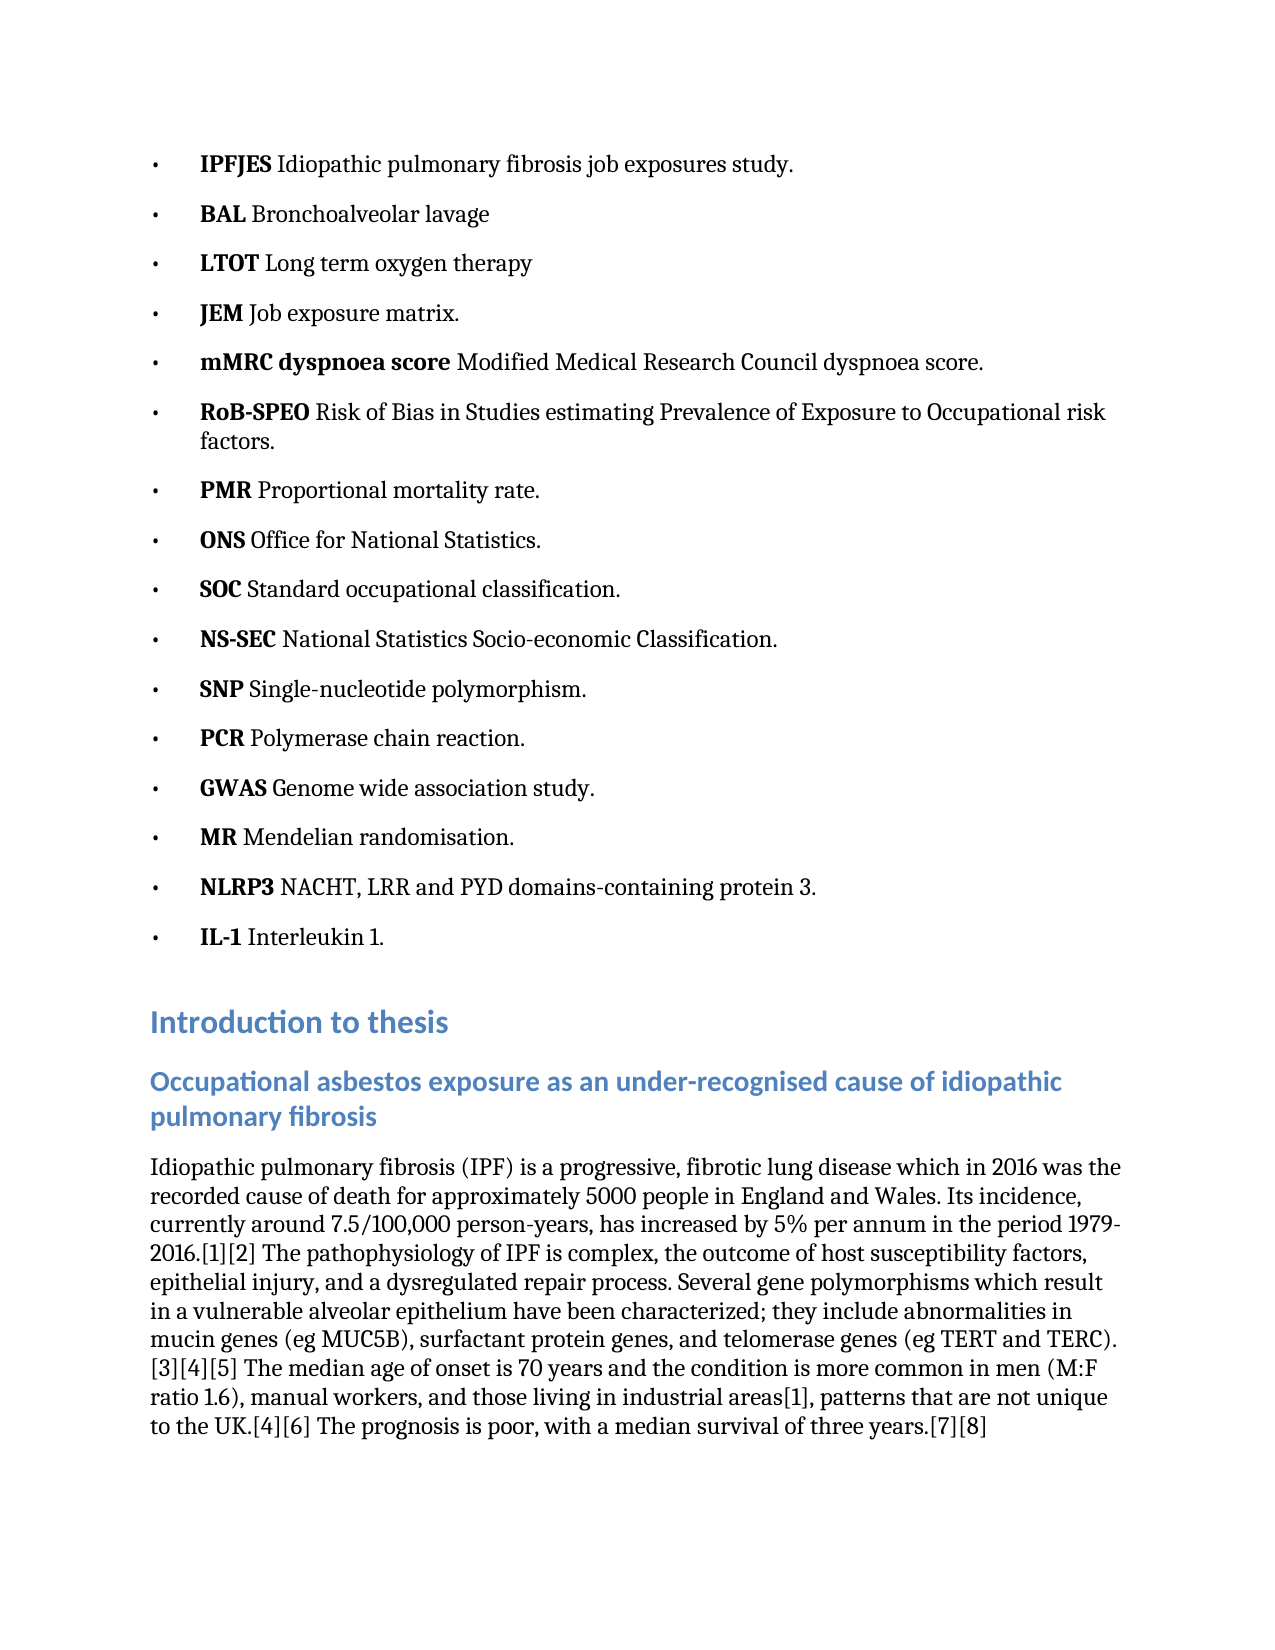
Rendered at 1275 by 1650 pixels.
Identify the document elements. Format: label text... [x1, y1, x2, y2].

subtitle Occupational asbestos exposure as an under-recognised cause of idiopathic pulmonary fibrosis [150, 1063, 1125, 1134]
list NLRP3 NACHT, LRR and PYD domains-containing protein 3. [150, 873, 1125, 902]
list IL-1 Interleukin 1. [150, 922, 1125, 951]
list RoB-SPEO Risk of Bias in Studies estimating Prevalence of Exposure to Occupational risk factors. [150, 398, 1125, 455]
list IPFJES Idiopathic pulmonary fibrosis job exposures study. [150, 150, 1125, 179]
list PMR Proportional mortality rate. [150, 476, 1125, 505]
list SOC Standard occupational classification. [150, 575, 1125, 604]
subtitle Introduction to thesis [150, 1001, 1125, 1042]
list LTOT Long term oxygen therapy [150, 249, 1125, 278]
list MR Mendelian randomisation. [150, 823, 1125, 852]
list JEM Job exposure matrix. [150, 299, 1125, 327]
list GWAS Genome wide association study. [150, 774, 1125, 802]
list mMRC dyspnoea score Modified Medical Research Council dyspnoea score. [150, 348, 1125, 377]
text Idiopathic pulmonary fibrosis (IPF) is a progressive, fibrotic lung disease which in 2016 was the recorded cause of death for approximately 5000 people in England and Wales. Its incidence, currently around 7.5/100,000 person-years, has increased by 5% per annum in the period 1979-2016.[1][2] The pathophysiology of IPF is complex, the outcome of host susceptibility factors, epithelial injury, and a dysregulated repair process. Several gene polymorphisms which result in a vulnerable alveolar epithelium have been characterized; they include abnormalities in mucin genes (eg MUC5B), surfactant protein genes, and telomerase genes (eg TERT and TERC).[3][4][5] The median age of onset is 70 years and the condition is more common in men (M:F ratio 1.6), manual workers, and those living in industrial areas[1], patterns that are not unique to the UK.[4][6] The prognosis is poor, with a median survival of three years.[7][8] [150, 1153, 1125, 1440]
list BAL Bronchoalveolar lavage [150, 199, 1125, 228]
list ONS Office for National Statistics. [150, 526, 1125, 554]
list PCR Polymerase chain reaction. [150, 724, 1125, 753]
list NS-SEC National Statistics Socio-economic Classification. [150, 625, 1125, 654]
list SNP Single-nucleotide polymorphism. [150, 674, 1125, 703]
